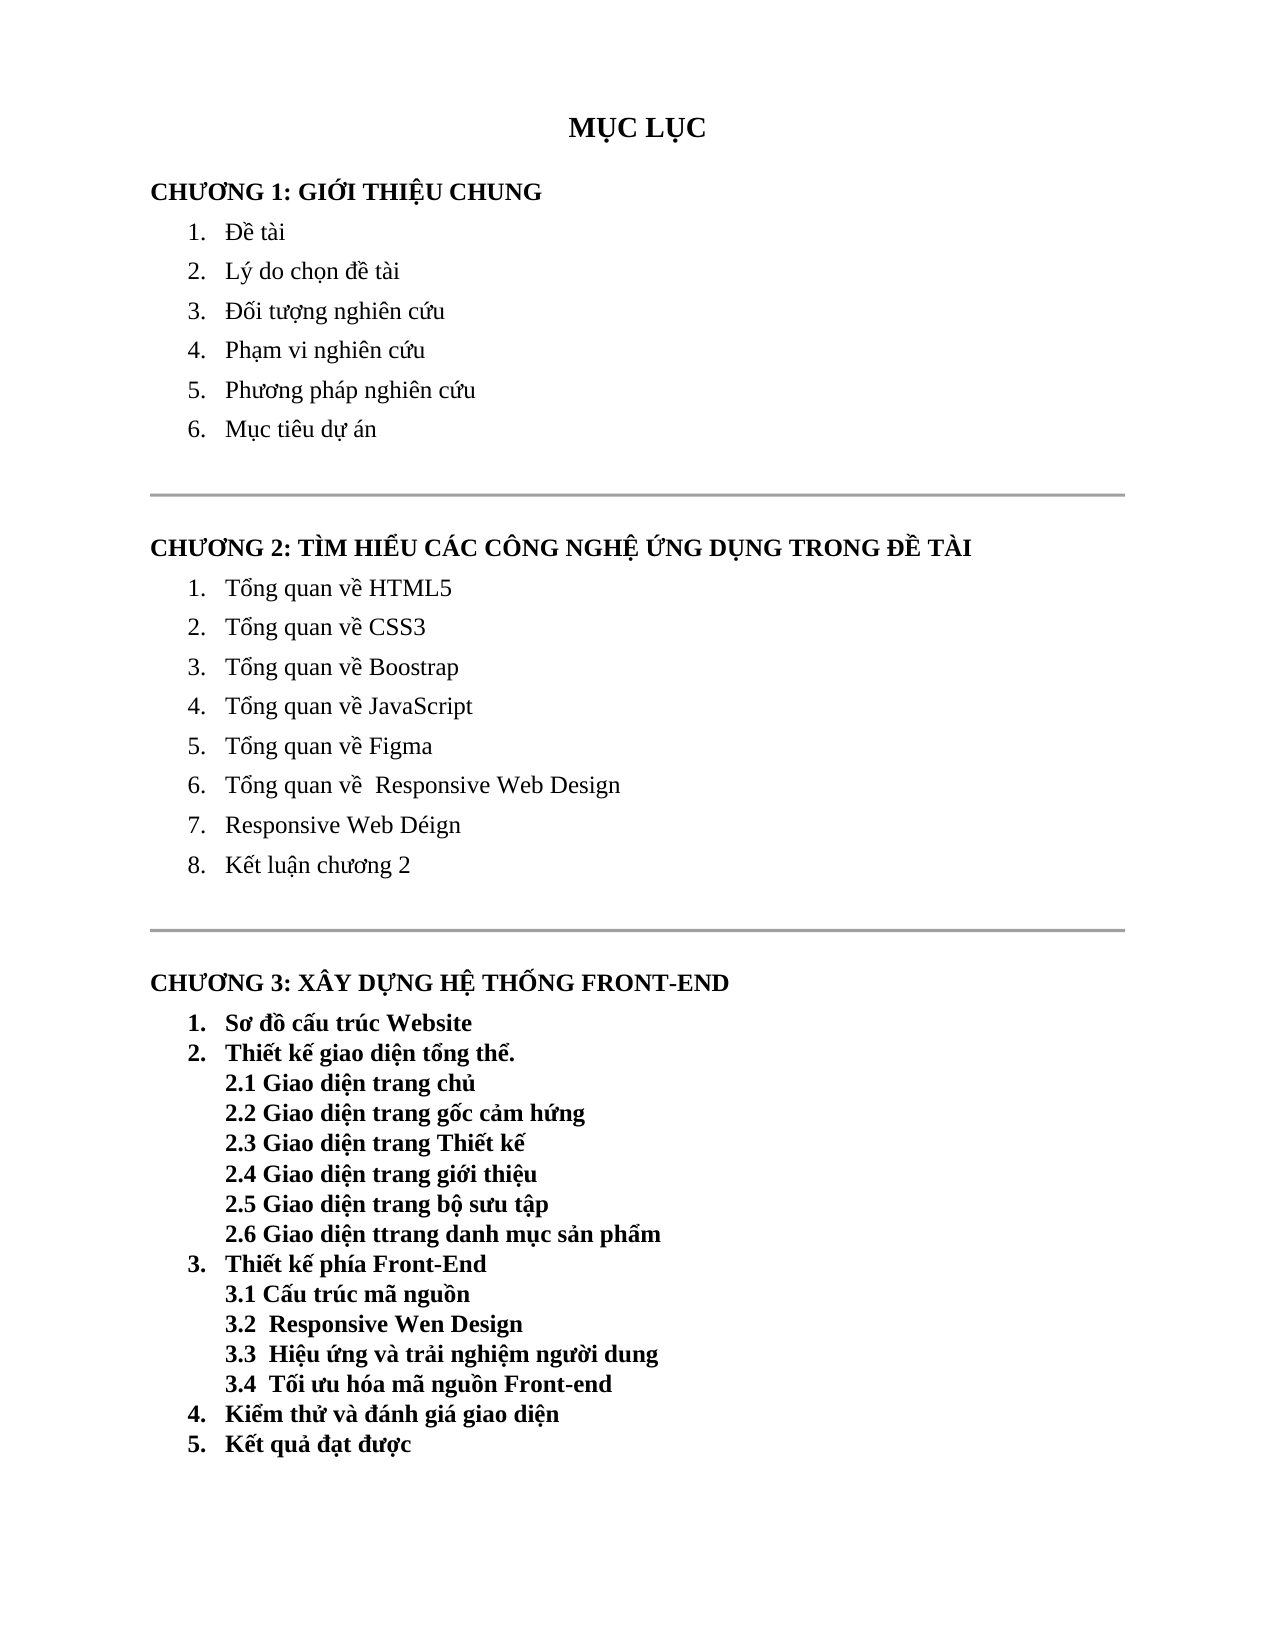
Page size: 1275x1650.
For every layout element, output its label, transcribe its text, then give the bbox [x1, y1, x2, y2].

list Tổng quan về Figma [187, 731, 1125, 760]
subtitle MỤC LỤC [150, 110, 1125, 143]
list Thiết kế phía Front-End [187, 1249, 1125, 1278]
list Tổng quan về JavaScript [187, 691, 1125, 720]
list Đối tượng nghiên cứu [187, 296, 1125, 324]
list Tối ưu hóa mã nguồn Front-end [225, 1369, 1125, 1398]
list Giao diện trang giới thiệu [225, 1159, 1125, 1187]
list Responsive Wen Design [225, 1309, 1125, 1338]
list Giao diện trang chủ [225, 1068, 1125, 1097]
list Phạm vi nghiên cứu [187, 335, 1125, 364]
list Giao diện ttrang danh mục sản phẩm [225, 1219, 1125, 1248]
list Cấu trúc mã nguồn [225, 1279, 1125, 1308]
text CHƯƠNG 3: XÂY DỰNG HỆ THỐNG FRONT-END [150, 968, 1125, 997]
list Mục tiêu dự án [187, 414, 1125, 443]
list Tổng quan về HTML5 [187, 573, 1125, 601]
list Thiết kế giao diện tổng thể. [187, 1038, 1125, 1067]
list Tổng quan về CSS3 [187, 612, 1125, 641]
list Giao diện trang bộ sưu tập [225, 1189, 1125, 1217]
list Lý do chọn đề tài [187, 256, 1125, 285]
text CHƯƠNG 1: GIỚI THIỆU CHUNG [150, 177, 1125, 206]
list Sơ đồ cấu trúc Website [187, 1008, 1125, 1037]
list Kết luận chương 2 [187, 850, 1125, 878]
list Responsive Web Déign [187, 810, 1125, 839]
list Giao diện trang Thiết kế [225, 1128, 1125, 1157]
list Giao diện trang gốc cảm hứng [225, 1098, 1125, 1127]
text CHƯƠNG 2: TÌM HIỂU CÁC CÔNG NGHỆ ỨNG DỤNG TRONG ĐỀ TÀI [150, 533, 1125, 562]
list Kết quả đạt được [187, 1429, 1125, 1458]
list Đề tài [187, 217, 1125, 245]
list Tổng quan về Responsive Web Design [187, 771, 1125, 799]
list Tổng quan về Boostrap [187, 652, 1125, 681]
list Hiệu ứng và trải nghiệm người dung [225, 1339, 1125, 1368]
list Phương pháp nghiên cứu [187, 375, 1125, 404]
list Kiểm thử và đánh giá giao diện [187, 1399, 1125, 1428]
